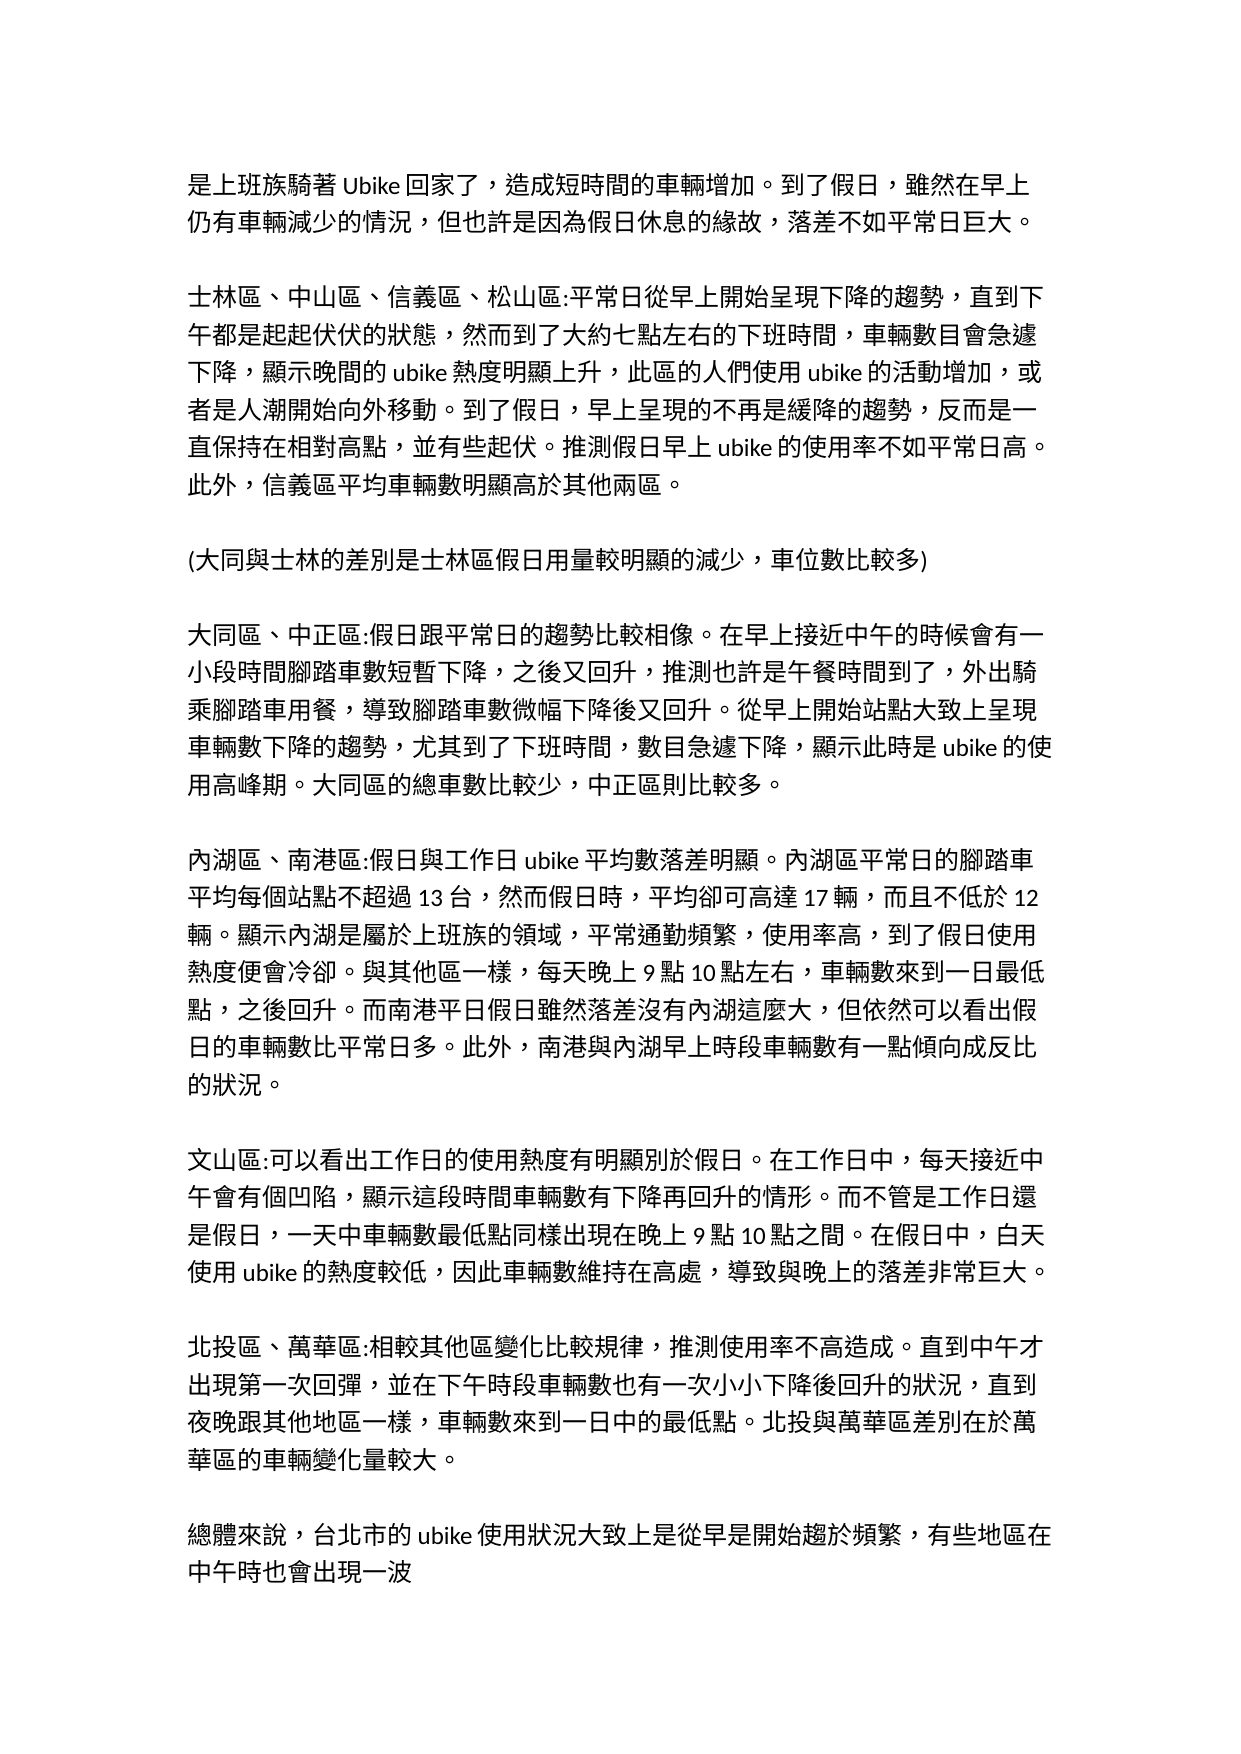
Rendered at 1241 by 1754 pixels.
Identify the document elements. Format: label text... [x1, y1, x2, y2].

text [187, 164, 1053, 239]
text 大同區、中正區:假日跟平常日的趨勢比較相像。在早上接近中午的時候會有一小段時間腳踏車數短暫下降，之後又回升，推測也許是午餐時間到了，外出騎乘腳踏車用餐，導致腳踏車數微幅下降後又回升。從早上開始站點大致上呈現車輛數下降的趨勢，尤其到了下班時間，數目急遽下降，顯示此時是ubike的使用高峰期。大同區的總車數比較少，中正區則比較多。 [187, 614, 1053, 802]
text 北投區、萬華區:相較其他區變化比較規律，推測使用率不高造成。直到中午才出現第一次回彈，並在下午時段車輛數也有一次小小下降後回升的狀況，直到夜晚跟其他地區一樣，車輛數來到一日中的最低點。北投與萬華區差別在於萬華區的車輛變化量較大。 [187, 1327, 1053, 1477]
text 文山區:可以看出工作日的使用熱度有明顯別於假日。在工作日中，每天接近中午會有個凹陷，顯示這段時間車輛數有下降再回升的情形。而不管是工作日還是假日，一天中車輛數最低點同樣出現在晚上9點10點之間。在假日中，白天使用ubike的熱度較低，因此車輛數維持在高處，導致與晚上的落差非常巨大。 [187, 1139, 1053, 1289]
text 內湖區、南港區:假日與工作日ubike平均數落差明顯。內湖區平常日的腳踏車平均每個站點不超過13台，然而假日時，平均卻可高達17輛，而且不低於12輛。顯示內湖是屬於上班族的領域，平常通勤頻繁，使用率高，到了假日使用熱度便會冷卻。與其他區一樣，每天晚上9點10點左右，車輛數來到一日最低點，之後回升。而南港平日假日雖然落差沒有內湖這麼大，但依然可以看出假日的車輛數比平常日多。此外，南港與內湖早上時段車輛數有一點傾向成反比的狀況。 [187, 839, 1053, 1102]
text (大同與士林的差別是士林區假日用量較明顯的減少，車位數比較多) [187, 539, 1053, 577]
text 士林區、中山區、信義區、松山區:平常日從早上開始呈現下降的趨勢，直到下午都是起起伏伏的狀態，然而到了大約七點左右的下班時間，車輛數目會急遽下降，顯示晚間的ubike熱度明顯上升，此區的人們使用ubike的活動增加，或者是人潮開始向外移動。到了假日，早上呈現的不再是緩降的趨勢，反而是一直保持在相對高點，並有些起伏。推測假日早上ubike的使用率不如平常日高。此外，信義區平均車輛數明顯高於其他兩區。 [187, 277, 1053, 502]
text 總體來說，台北市的ubike使用狀況大致上是從早是開始趨於頻繁，有些地區在中午時也會出現一波 [187, 1514, 1053, 1589]
